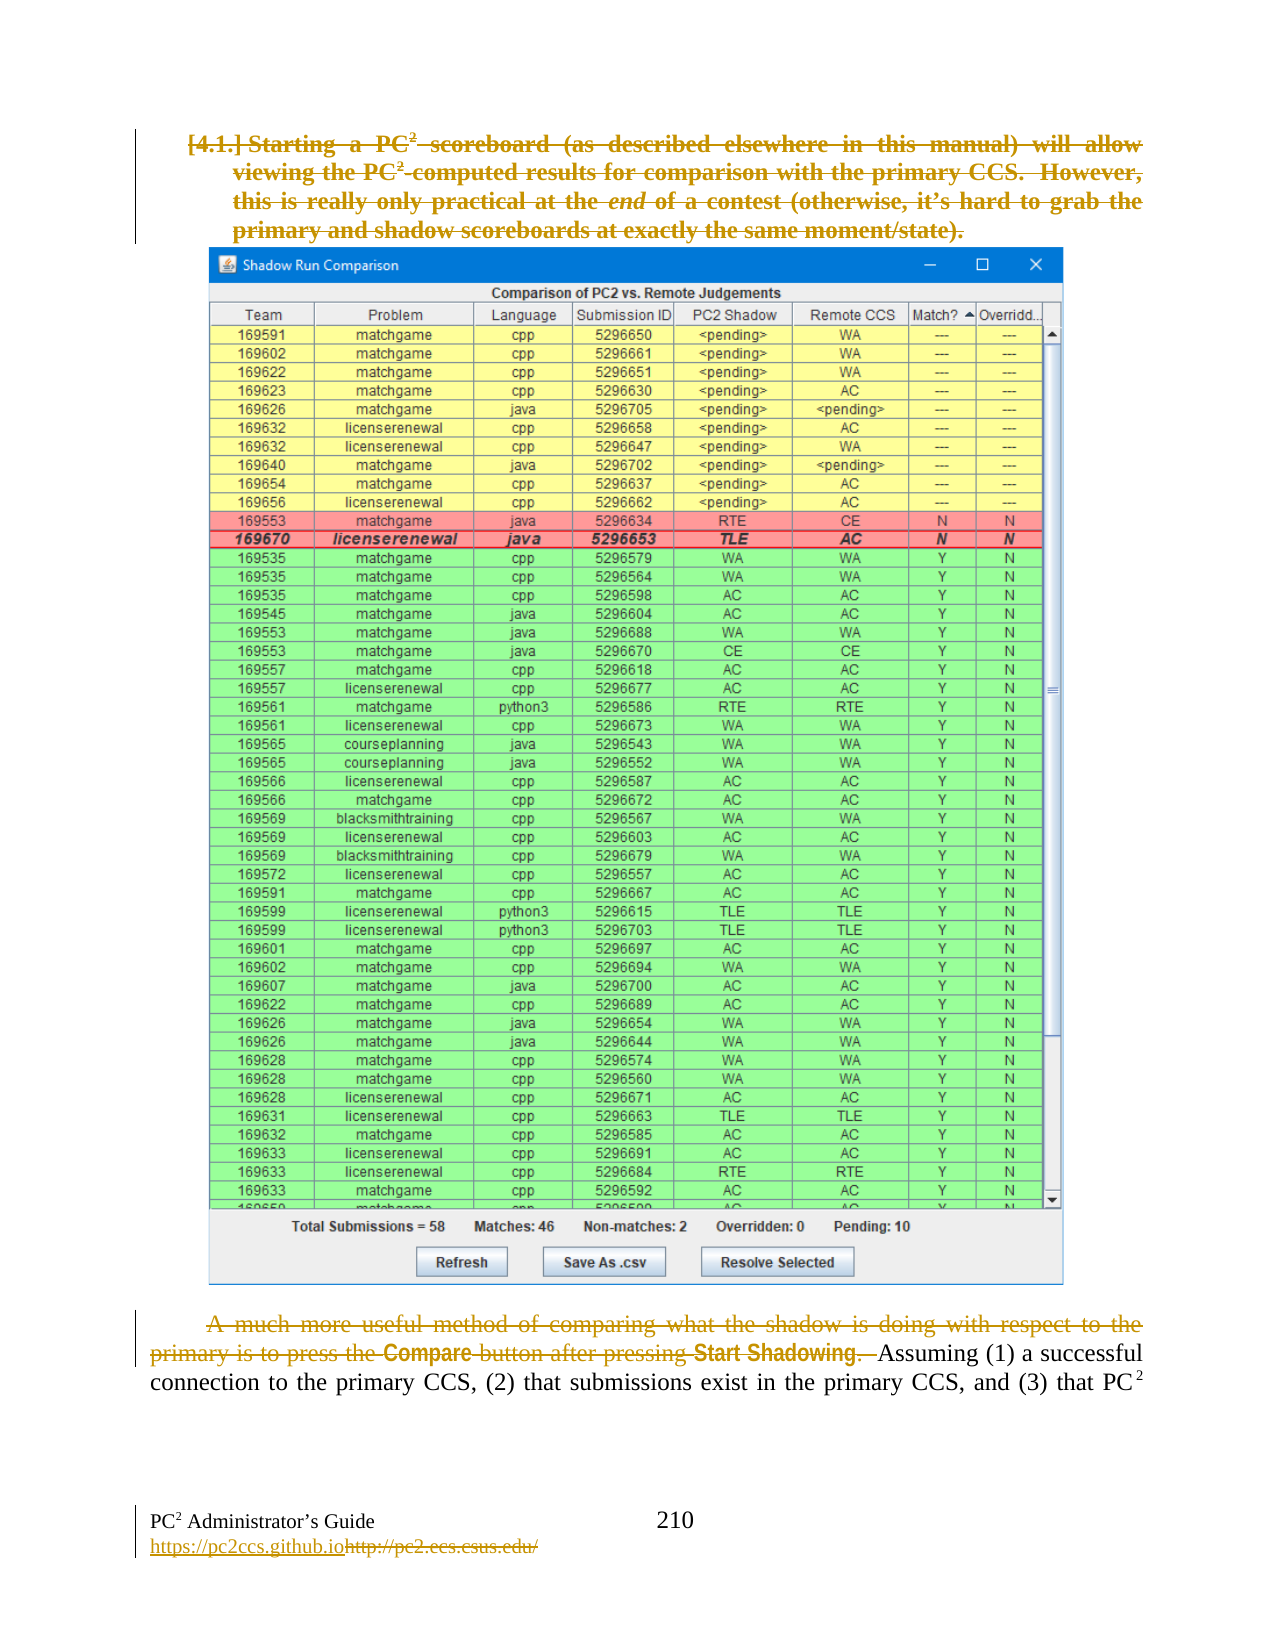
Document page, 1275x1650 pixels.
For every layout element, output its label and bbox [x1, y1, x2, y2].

picture [208, 247, 1064, 1285]
text [150, 269, 1143, 1396]
